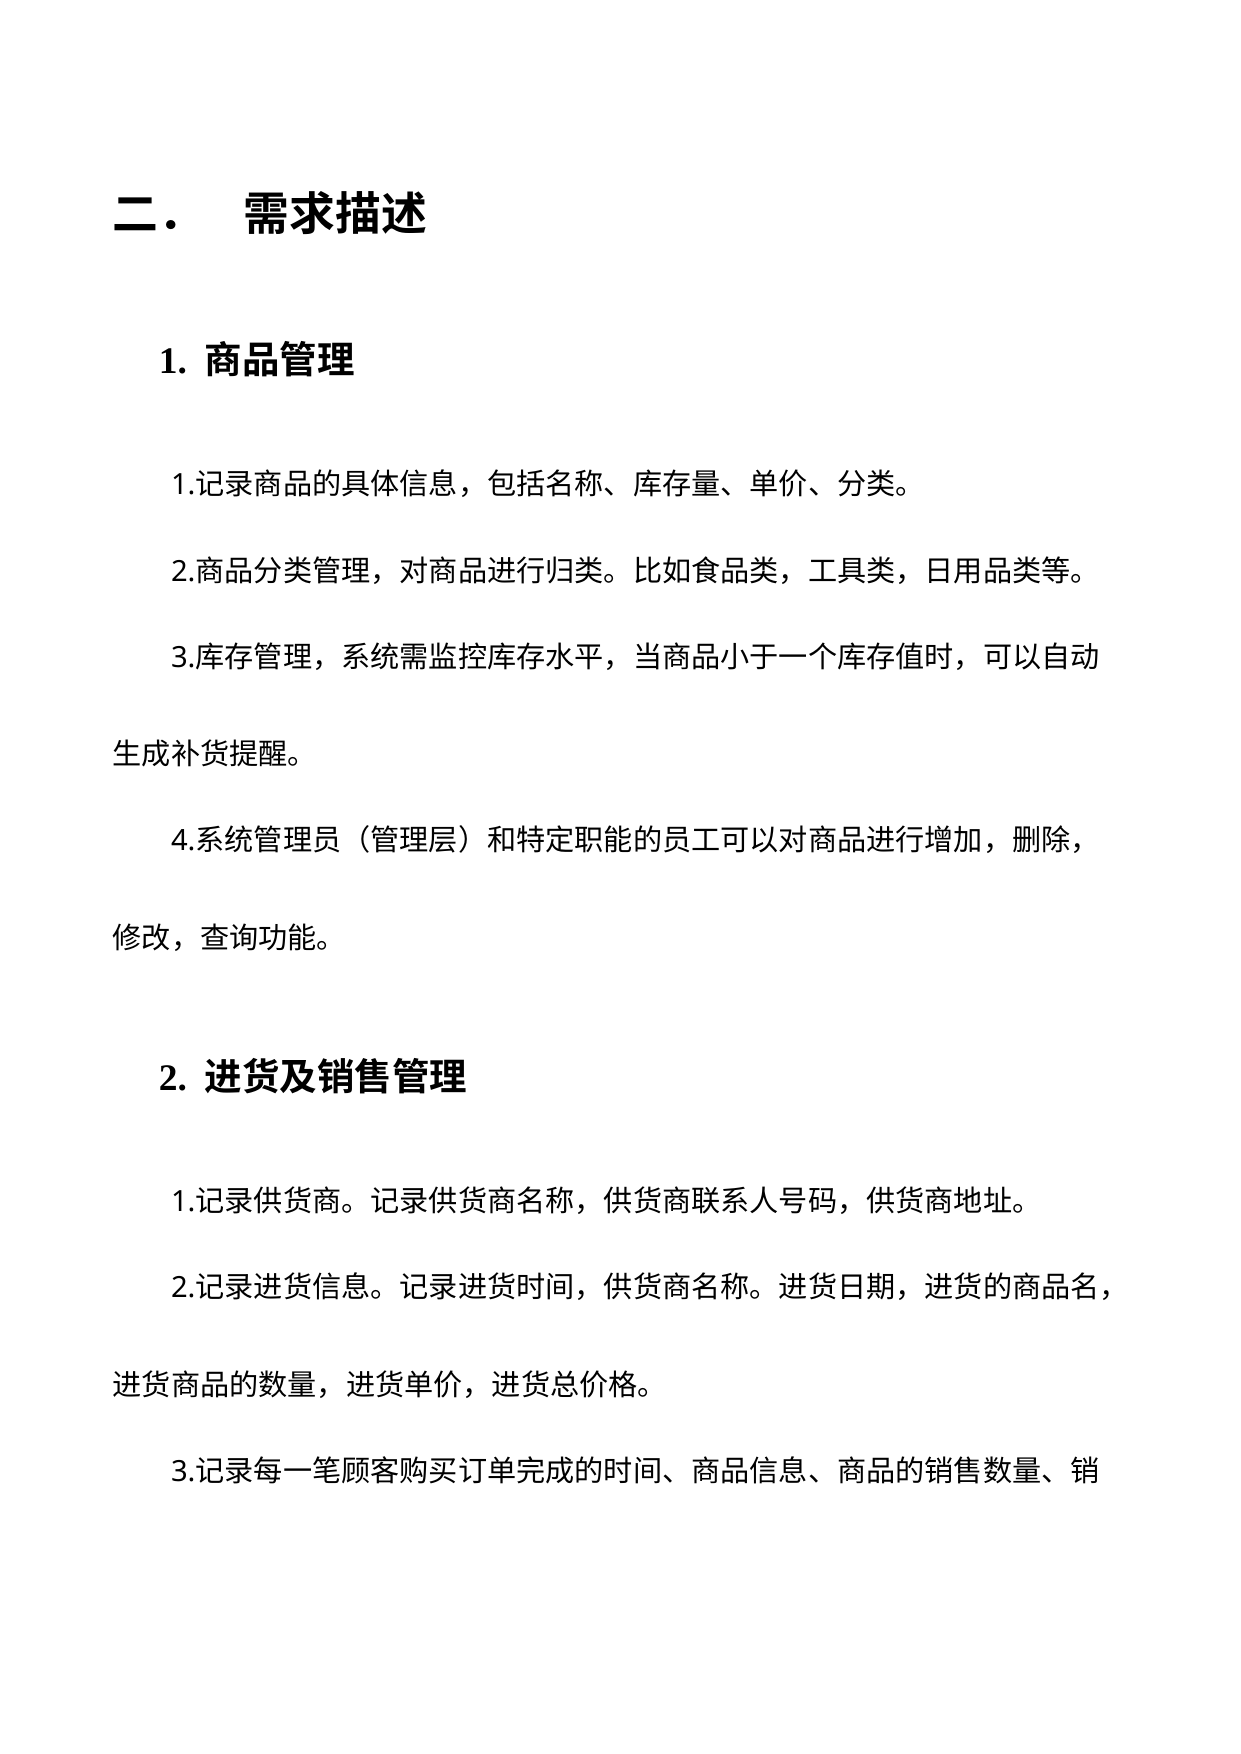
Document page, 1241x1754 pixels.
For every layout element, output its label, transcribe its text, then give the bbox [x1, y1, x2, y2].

text 1.记录商品的具体信息，包括名称、库存量、单价、分类。 [112, 450, 1128, 515]
text 2.记录进货信息。记录进货时间，供货商名称。进货日期，进货的商品名，进货商品的数量，进货单价，进货总价格。 [112, 1252, 1128, 1415]
list 商品管理 [158, 325, 1128, 390]
list 进货及销售管理 [158, 1042, 1128, 1107]
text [112, 1436, 1128, 1501]
text 1.记录供货商。记录供货商名称，供货商联系人号码，供货商地址。 [112, 1166, 1128, 1231]
list 需求描述 [112, 162, 1128, 259]
text 2.商品分类管理，对商品进行归类。比如食品类，工具类，日用品类等。 [112, 536, 1128, 601]
text 3.库存管理，系统需监控库存水平，当商品小于一个库存值时，可以自动生成补货提醒。 [112, 622, 1128, 784]
text 4.系统管理员（管理层）和特定职能的员工可以对商品进行增加，删除，修改，查询功能。 [112, 806, 1128, 968]
